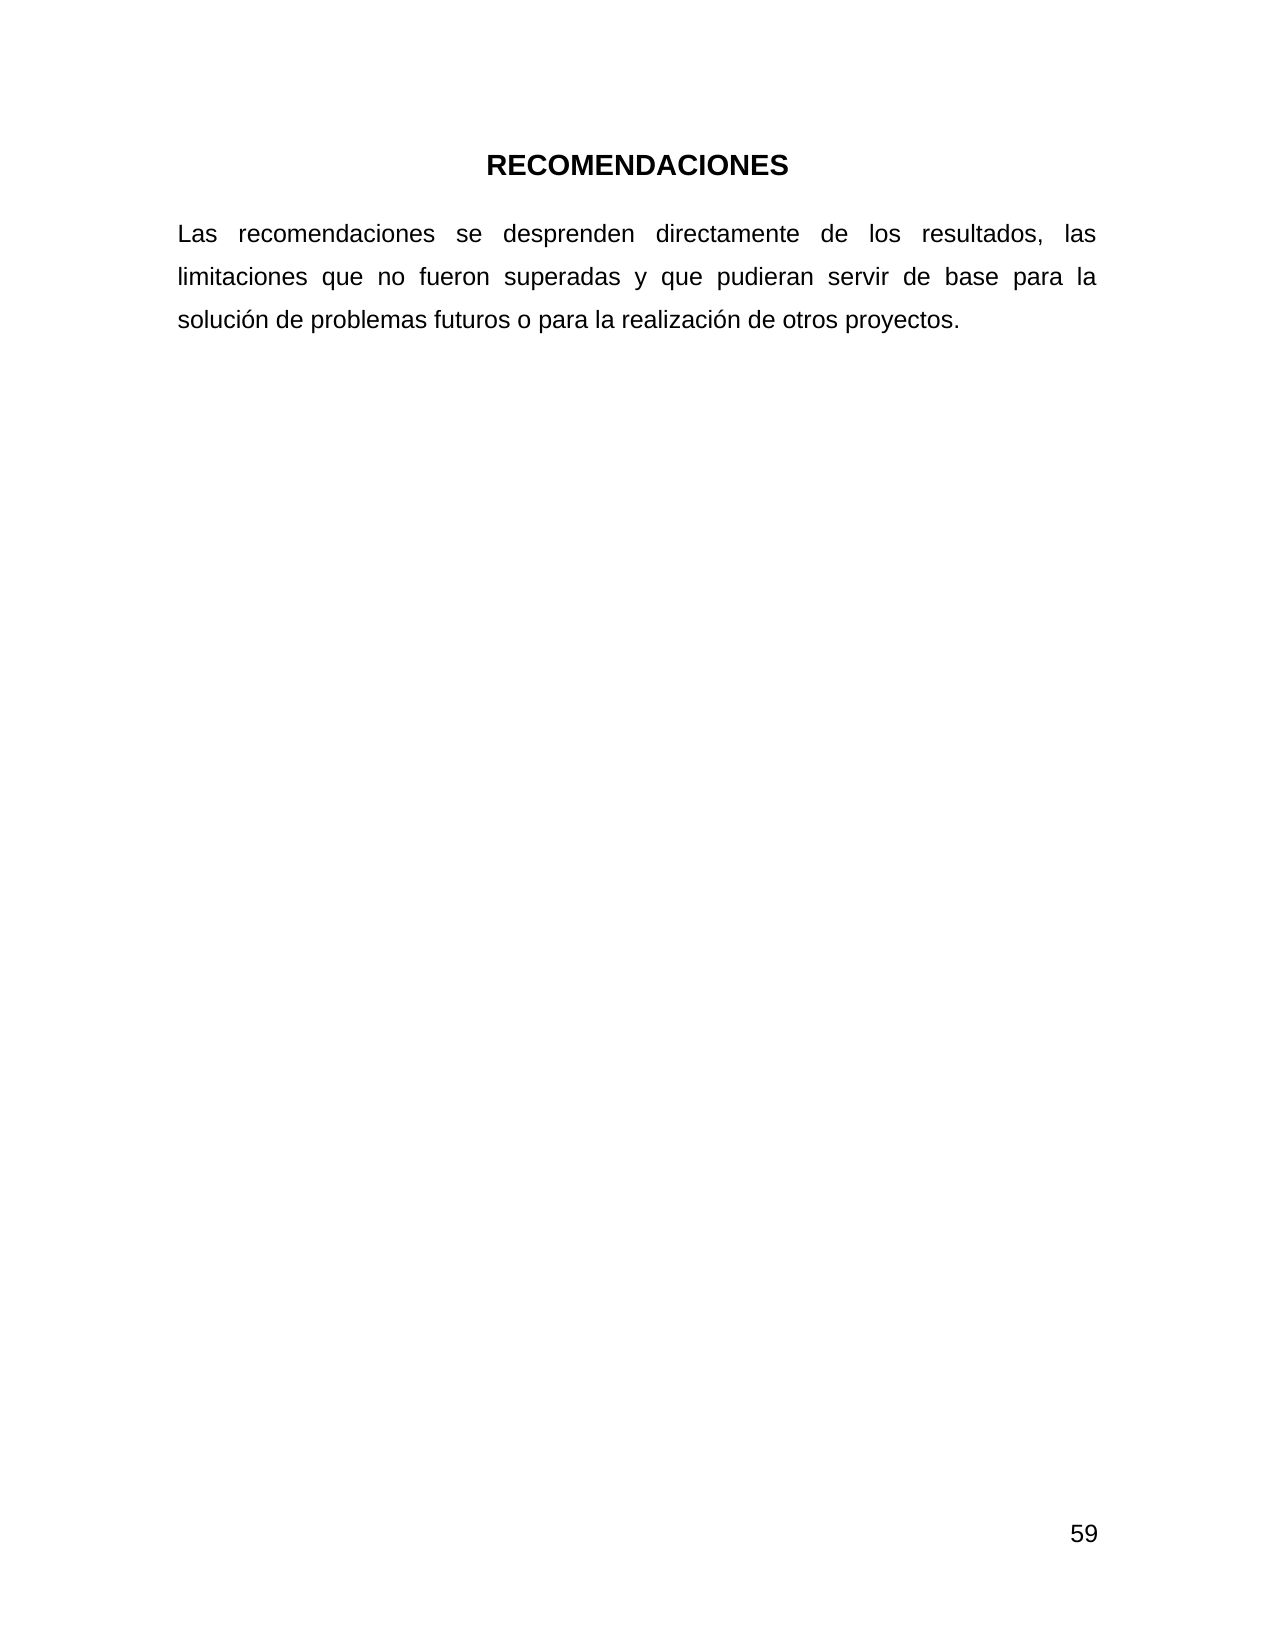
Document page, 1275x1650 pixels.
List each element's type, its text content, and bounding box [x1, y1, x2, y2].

text Las recomendaciones se desprenden directamente de los resultados, las limitaciones que no fueron superadas y que pudieran servir de base para la solución de problemas futuros o para la realización de otros proyectos. [177, 219, 1098, 334]
list RECOMENDACIONES [177, 148, 1098, 181]
